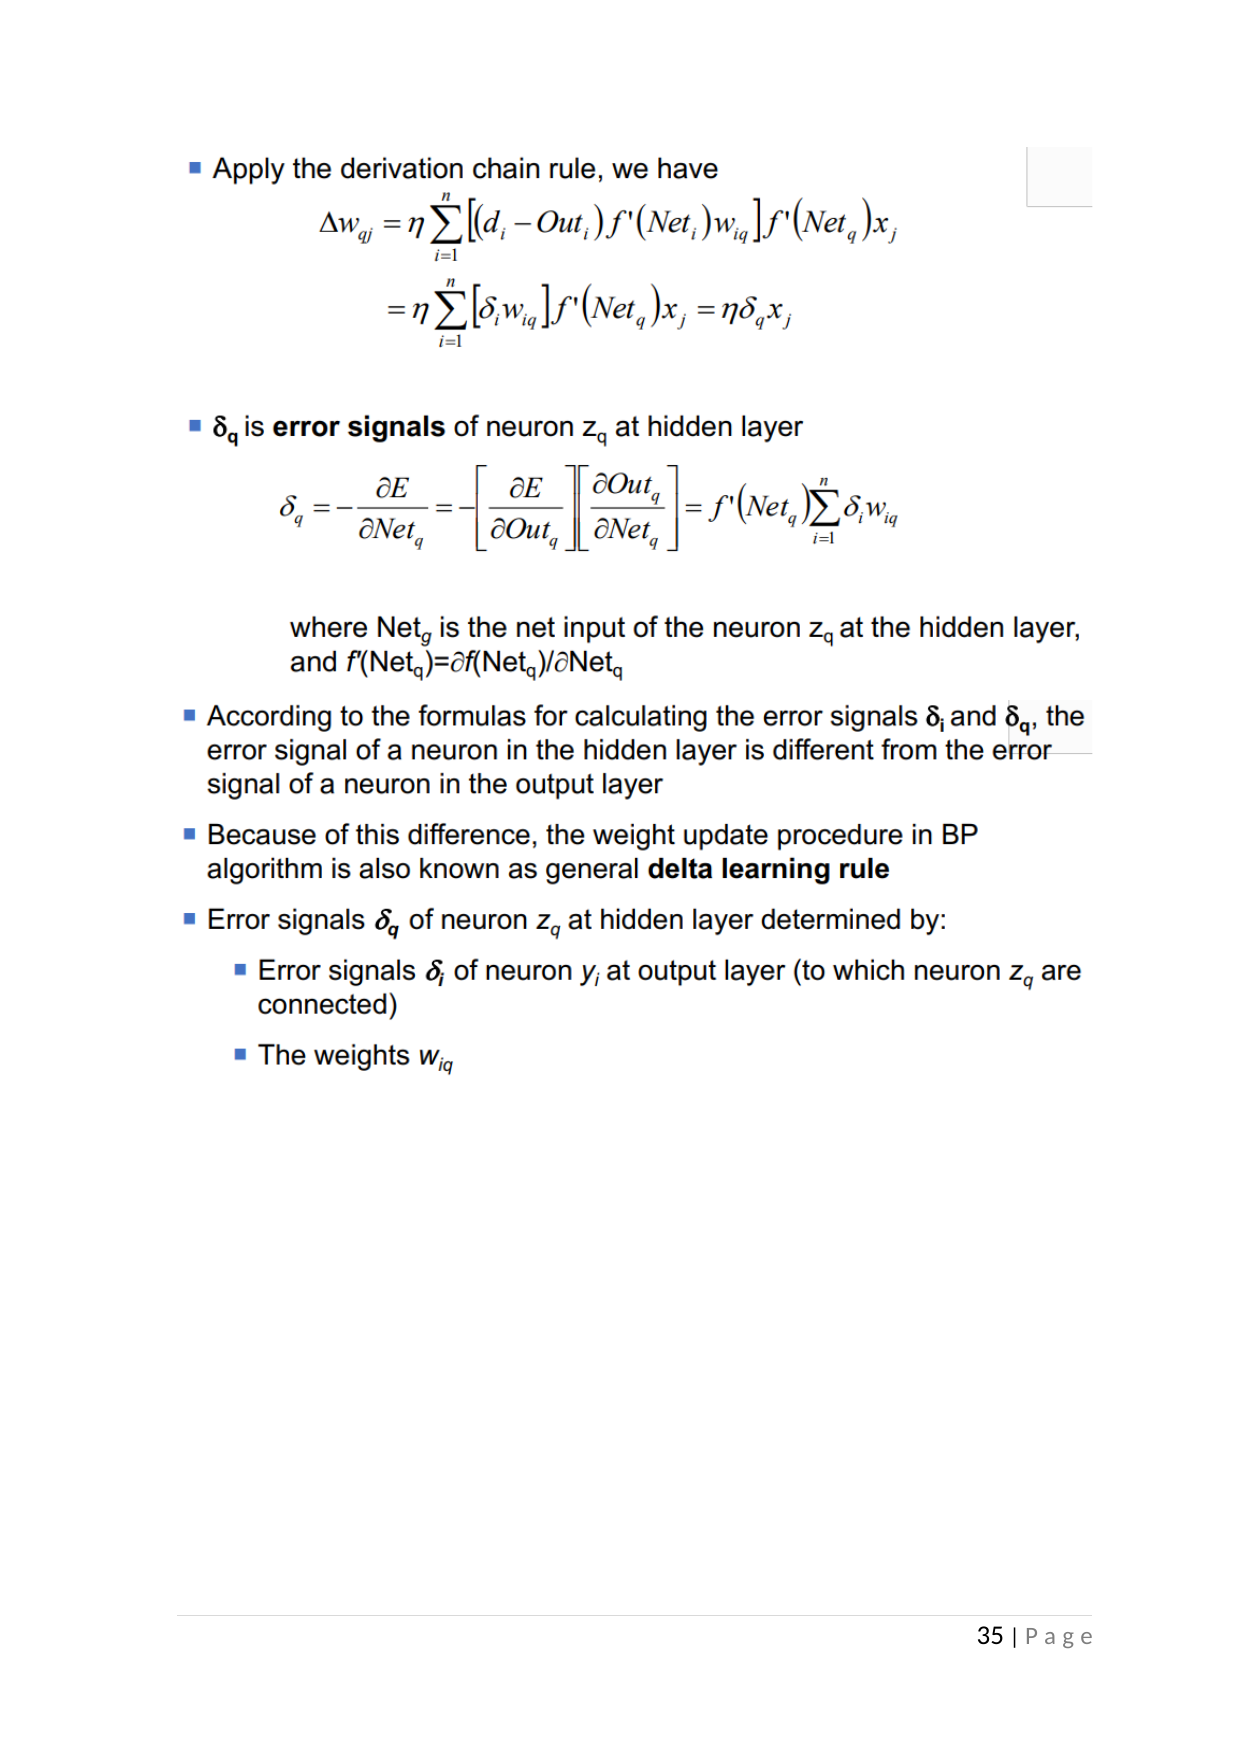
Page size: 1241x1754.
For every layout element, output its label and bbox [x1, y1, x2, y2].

picture [177, 700, 1093, 1090]
picture [177, 147, 1093, 681]
